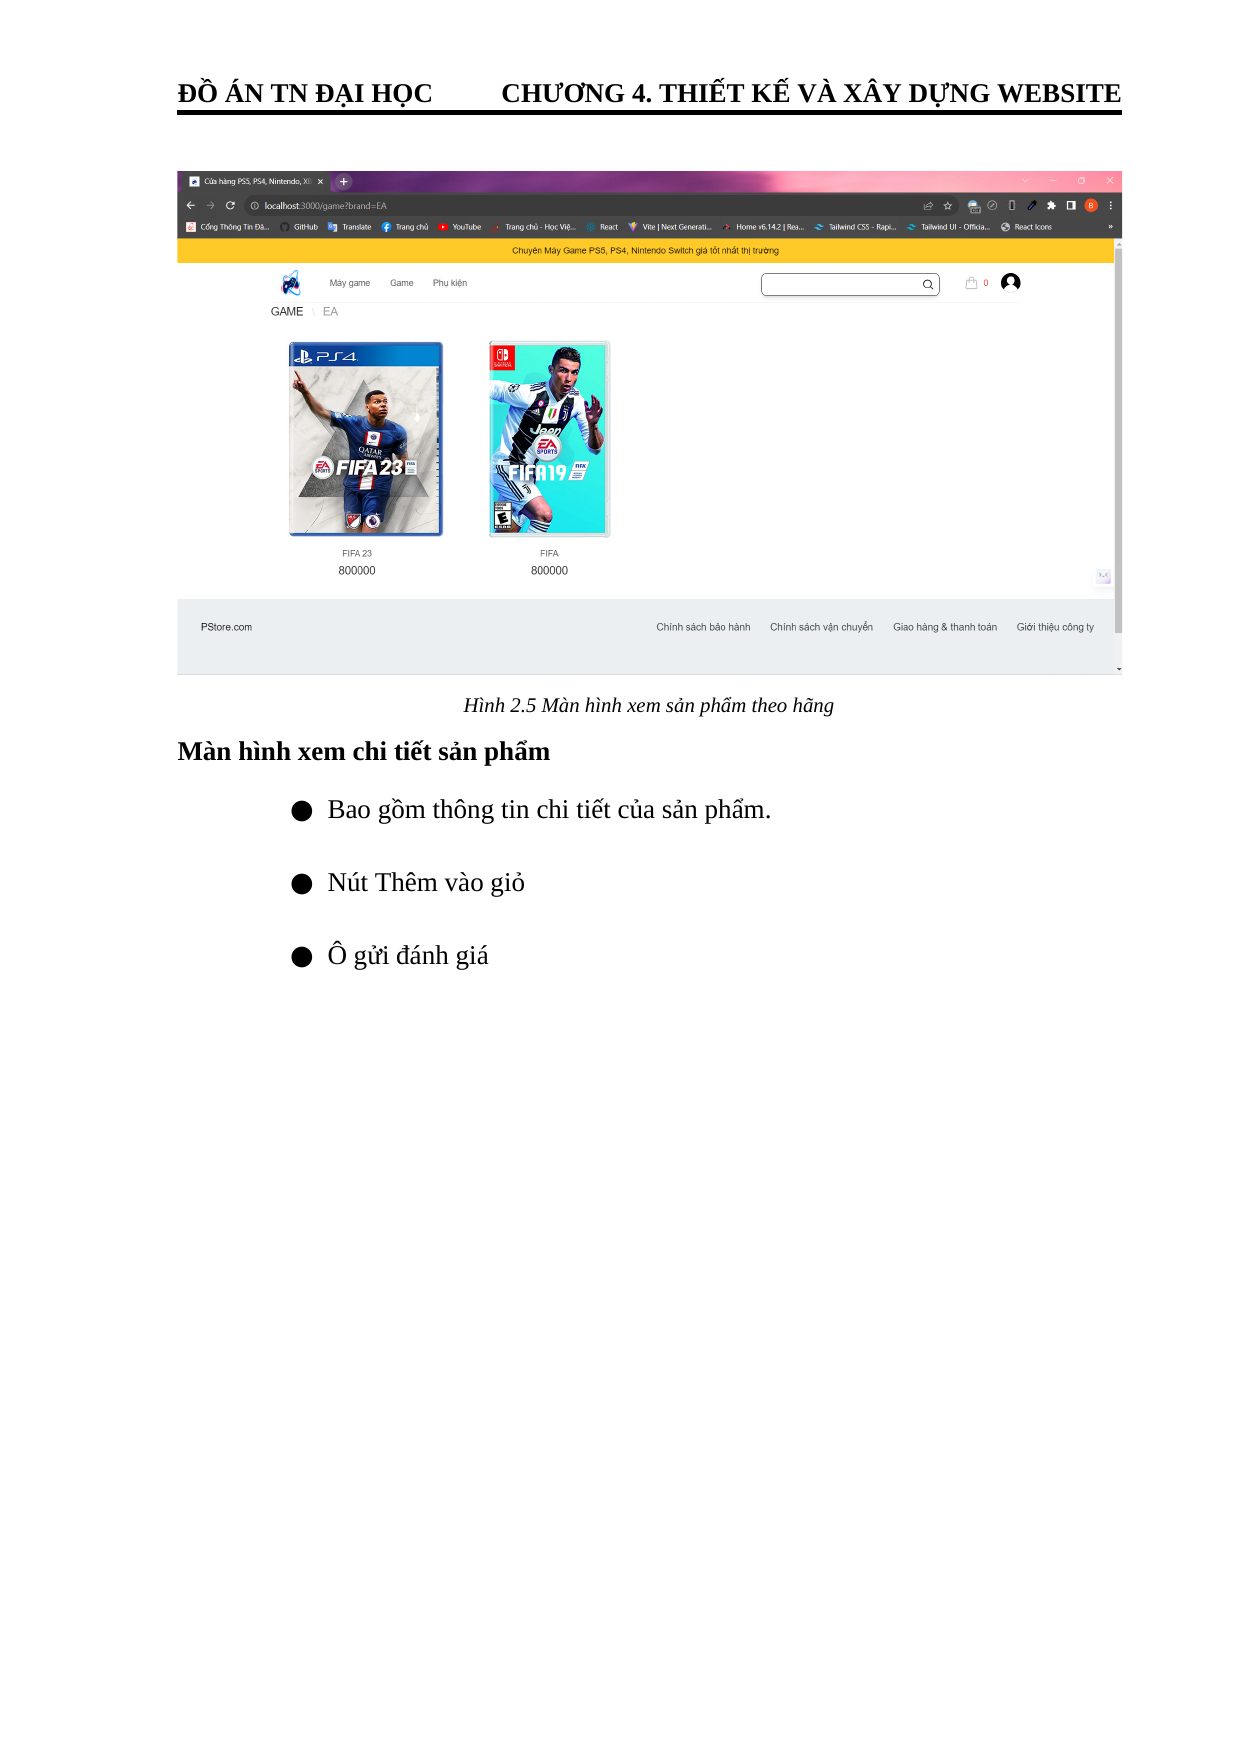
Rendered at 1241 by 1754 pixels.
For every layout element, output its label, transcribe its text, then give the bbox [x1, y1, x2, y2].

list Bao gồm thông tin chi tiết của sản phẩm. [290, 779, 1122, 834]
picture [177, 171, 1123, 675]
text Màn hình xem chi tiết sản phẩm [177, 735, 1122, 766]
list Ô gửi đánh giá [290, 924, 1122, 980]
text Hình 2.5 Màn hình xem sản phẩm theo hãng [177, 693, 1122, 717]
list Nút Thêm vào giỏ [290, 851, 1122, 907]
